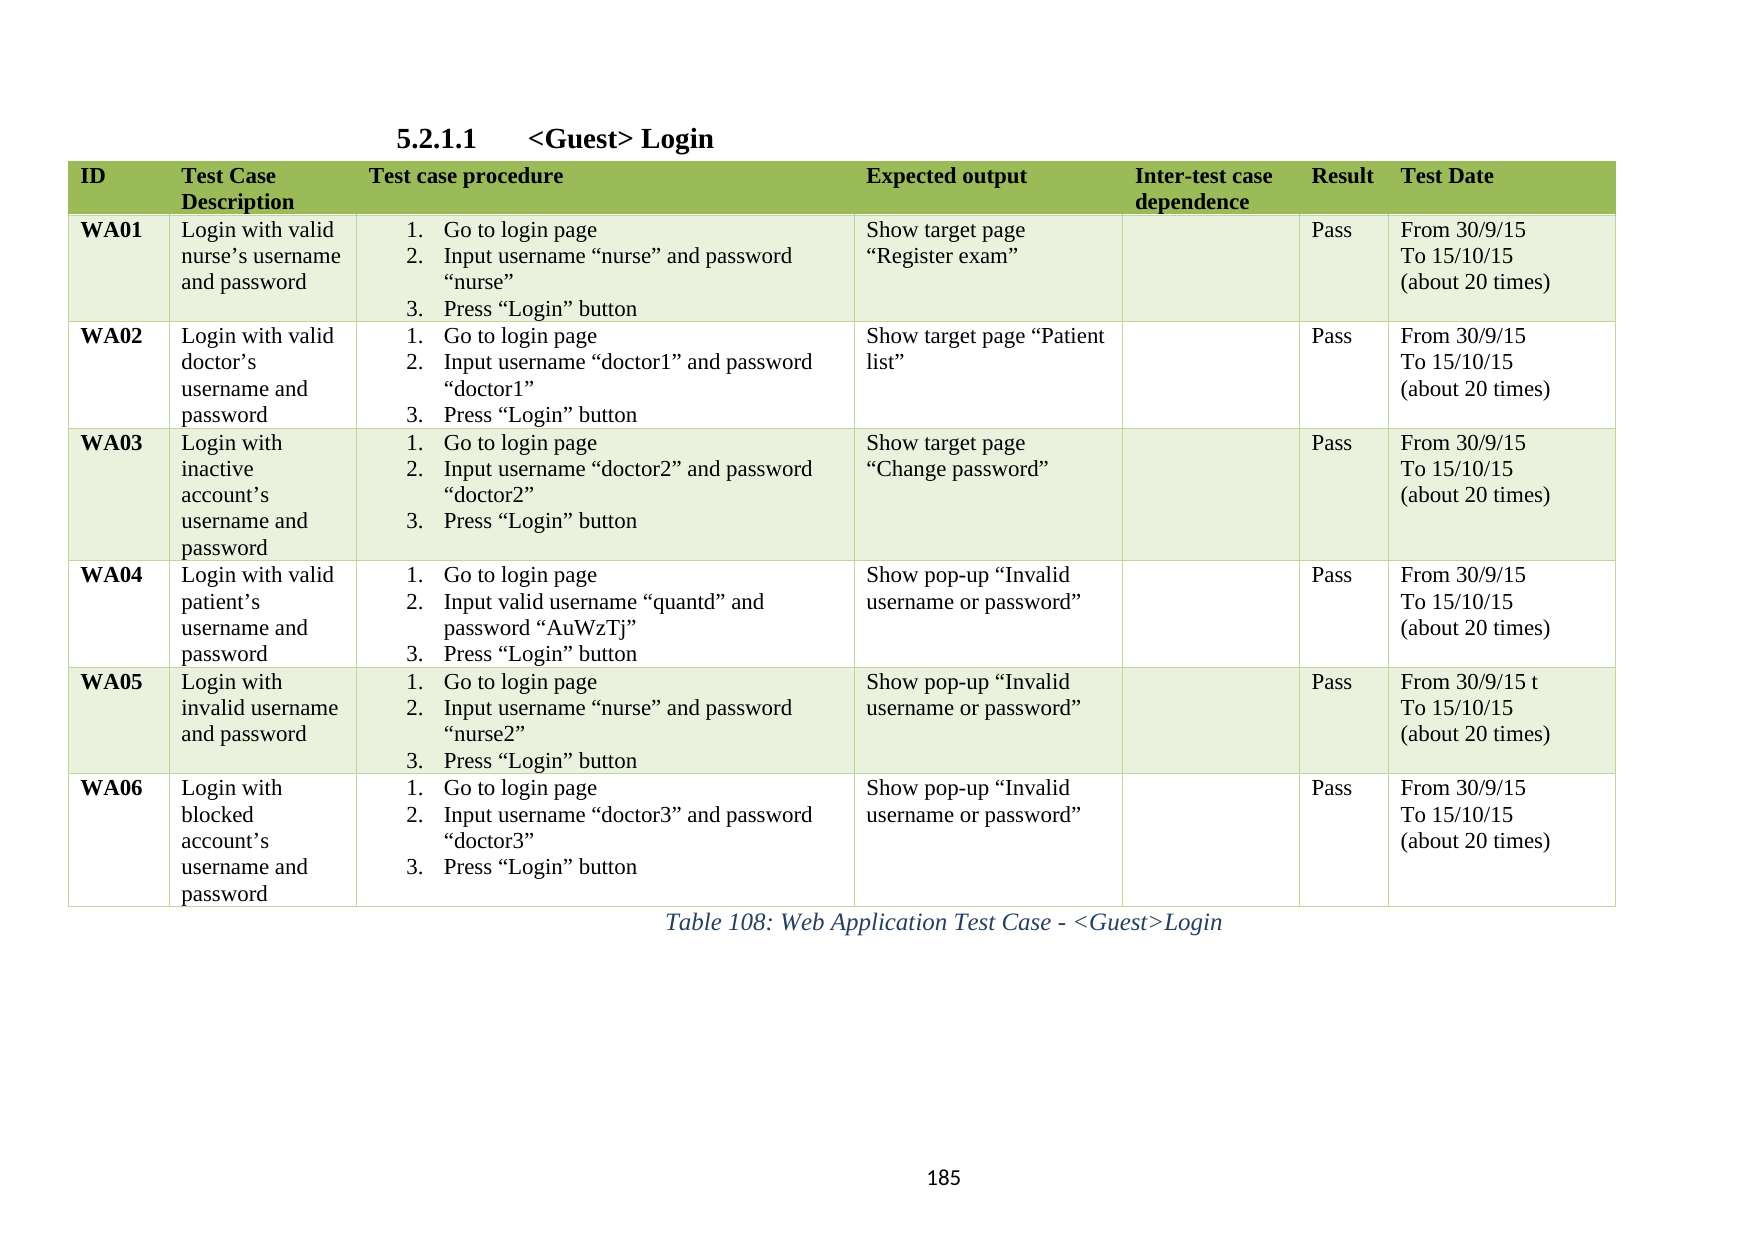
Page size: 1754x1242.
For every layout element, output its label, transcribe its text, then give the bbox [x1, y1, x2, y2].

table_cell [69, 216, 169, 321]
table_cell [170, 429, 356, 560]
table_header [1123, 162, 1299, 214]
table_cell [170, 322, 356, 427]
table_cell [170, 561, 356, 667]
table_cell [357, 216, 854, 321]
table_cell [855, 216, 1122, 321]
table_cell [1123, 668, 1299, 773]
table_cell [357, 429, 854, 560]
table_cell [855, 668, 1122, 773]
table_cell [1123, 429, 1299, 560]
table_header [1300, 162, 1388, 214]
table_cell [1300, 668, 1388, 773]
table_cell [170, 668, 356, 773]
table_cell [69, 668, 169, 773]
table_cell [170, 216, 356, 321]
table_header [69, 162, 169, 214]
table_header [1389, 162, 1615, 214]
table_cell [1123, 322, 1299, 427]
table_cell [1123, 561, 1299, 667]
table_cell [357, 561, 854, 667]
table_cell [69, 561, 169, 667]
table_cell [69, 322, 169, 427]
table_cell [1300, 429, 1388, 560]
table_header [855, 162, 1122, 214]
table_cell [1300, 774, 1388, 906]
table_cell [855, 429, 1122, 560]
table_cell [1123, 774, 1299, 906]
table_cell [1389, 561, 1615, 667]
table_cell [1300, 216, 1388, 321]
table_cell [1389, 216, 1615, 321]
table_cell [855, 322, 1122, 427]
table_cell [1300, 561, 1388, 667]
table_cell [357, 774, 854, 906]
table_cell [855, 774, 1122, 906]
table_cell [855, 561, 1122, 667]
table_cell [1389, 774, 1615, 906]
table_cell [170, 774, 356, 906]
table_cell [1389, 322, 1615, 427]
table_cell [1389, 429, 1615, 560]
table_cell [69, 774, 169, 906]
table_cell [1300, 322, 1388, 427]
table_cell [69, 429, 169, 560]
text Table 108: Web Application Test Case - <Guest>Login [162, 907, 1725, 936]
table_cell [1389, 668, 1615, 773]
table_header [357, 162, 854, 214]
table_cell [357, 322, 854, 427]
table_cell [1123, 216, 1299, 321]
subtitle <Guest> Login [396, 121, 1725, 154]
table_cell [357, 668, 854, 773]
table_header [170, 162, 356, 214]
